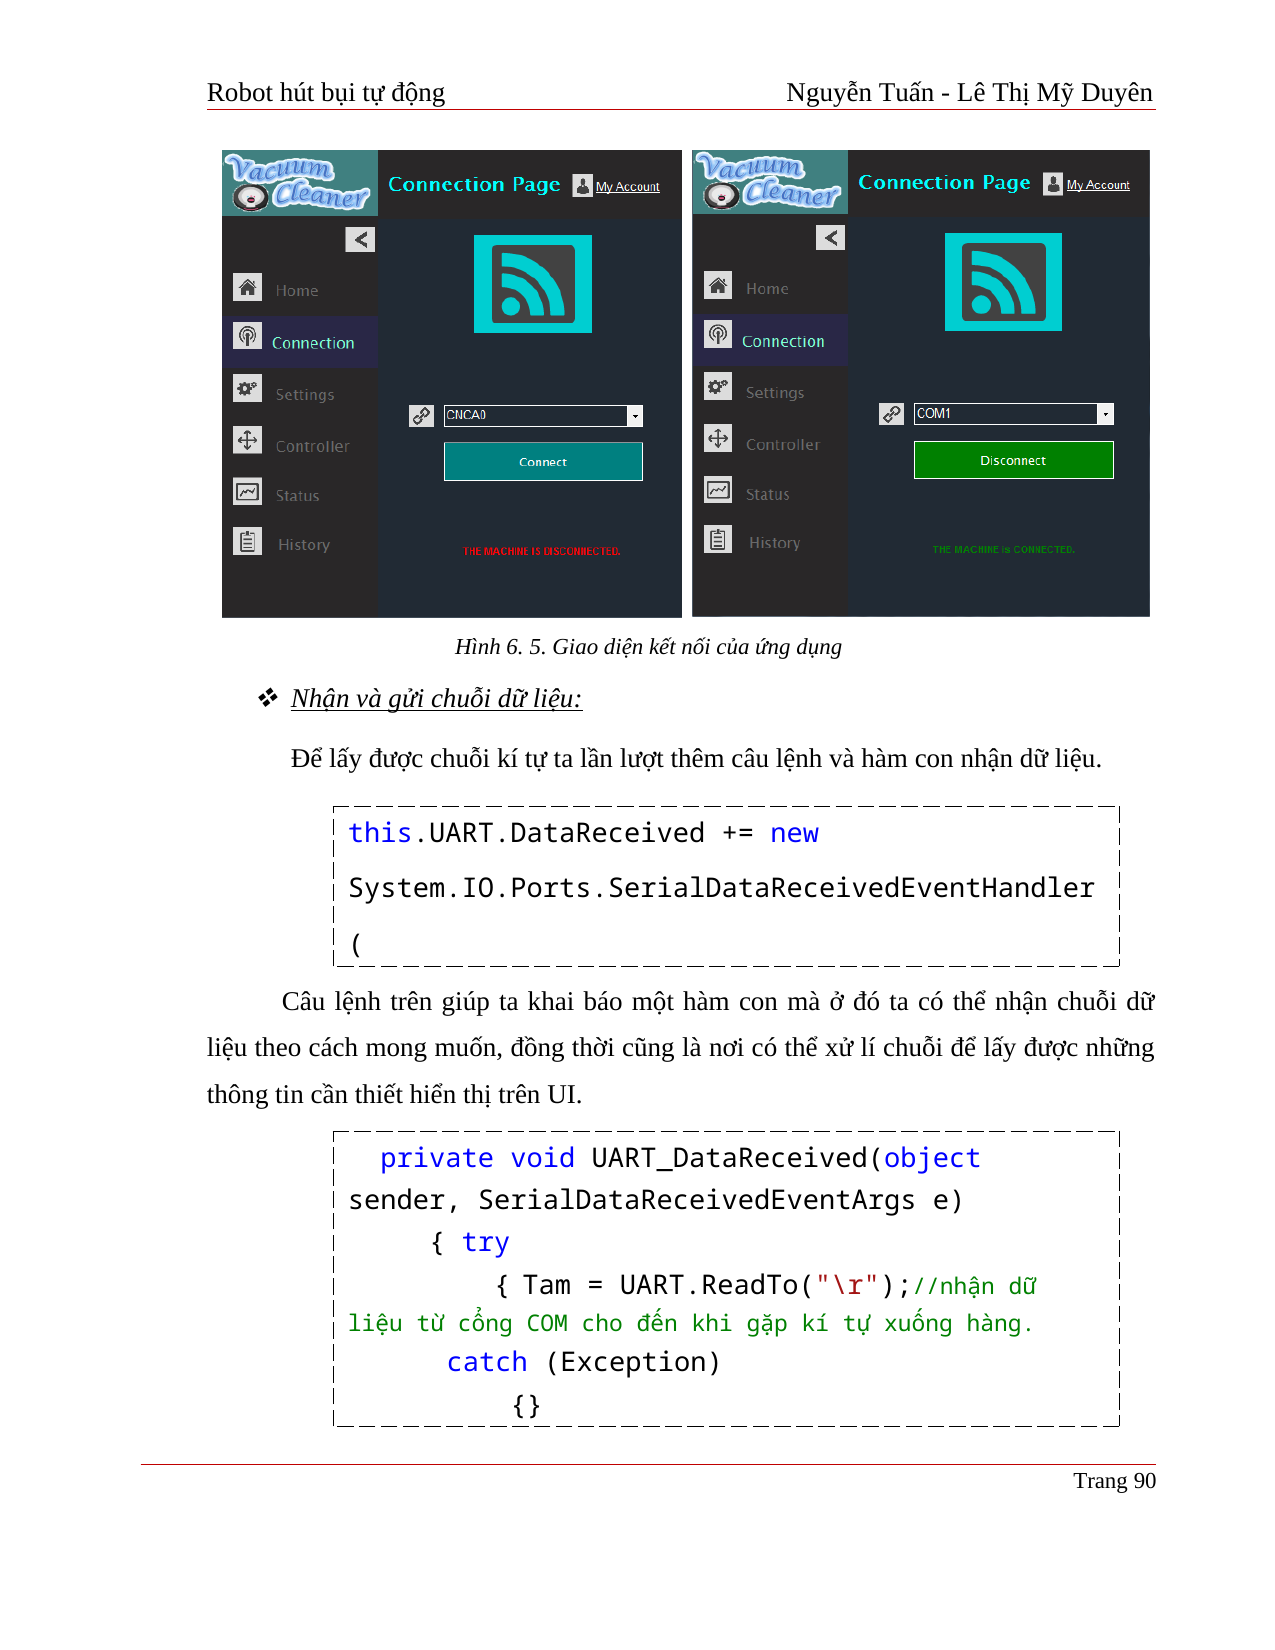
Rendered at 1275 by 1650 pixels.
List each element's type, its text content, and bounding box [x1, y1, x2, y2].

text Câu lệnh trên giúp ta khai báo một hàm con mà ở đó ta có thể nhận chuỗi dữ liệu theo cách mong muốn, đồng thời cũng là nơi có thể xử lí chuỗi để lấy được những thông tin cần thiết hiển thị trên UI. [207, 985, 1156, 1109]
text Hình 6. 5. Giao diện kết nối của ứng dụng [141, 633, 1156, 659]
text Để lấy được chuỗi kí tự ta lần lượt thêm câu lệnh và hàm con nhận dữ liệu. [291, 742, 1156, 773]
picture [222, 150, 1150, 618]
list Nhận và gửi chuỗi dữ liệu: [253, 683, 1156, 714]
